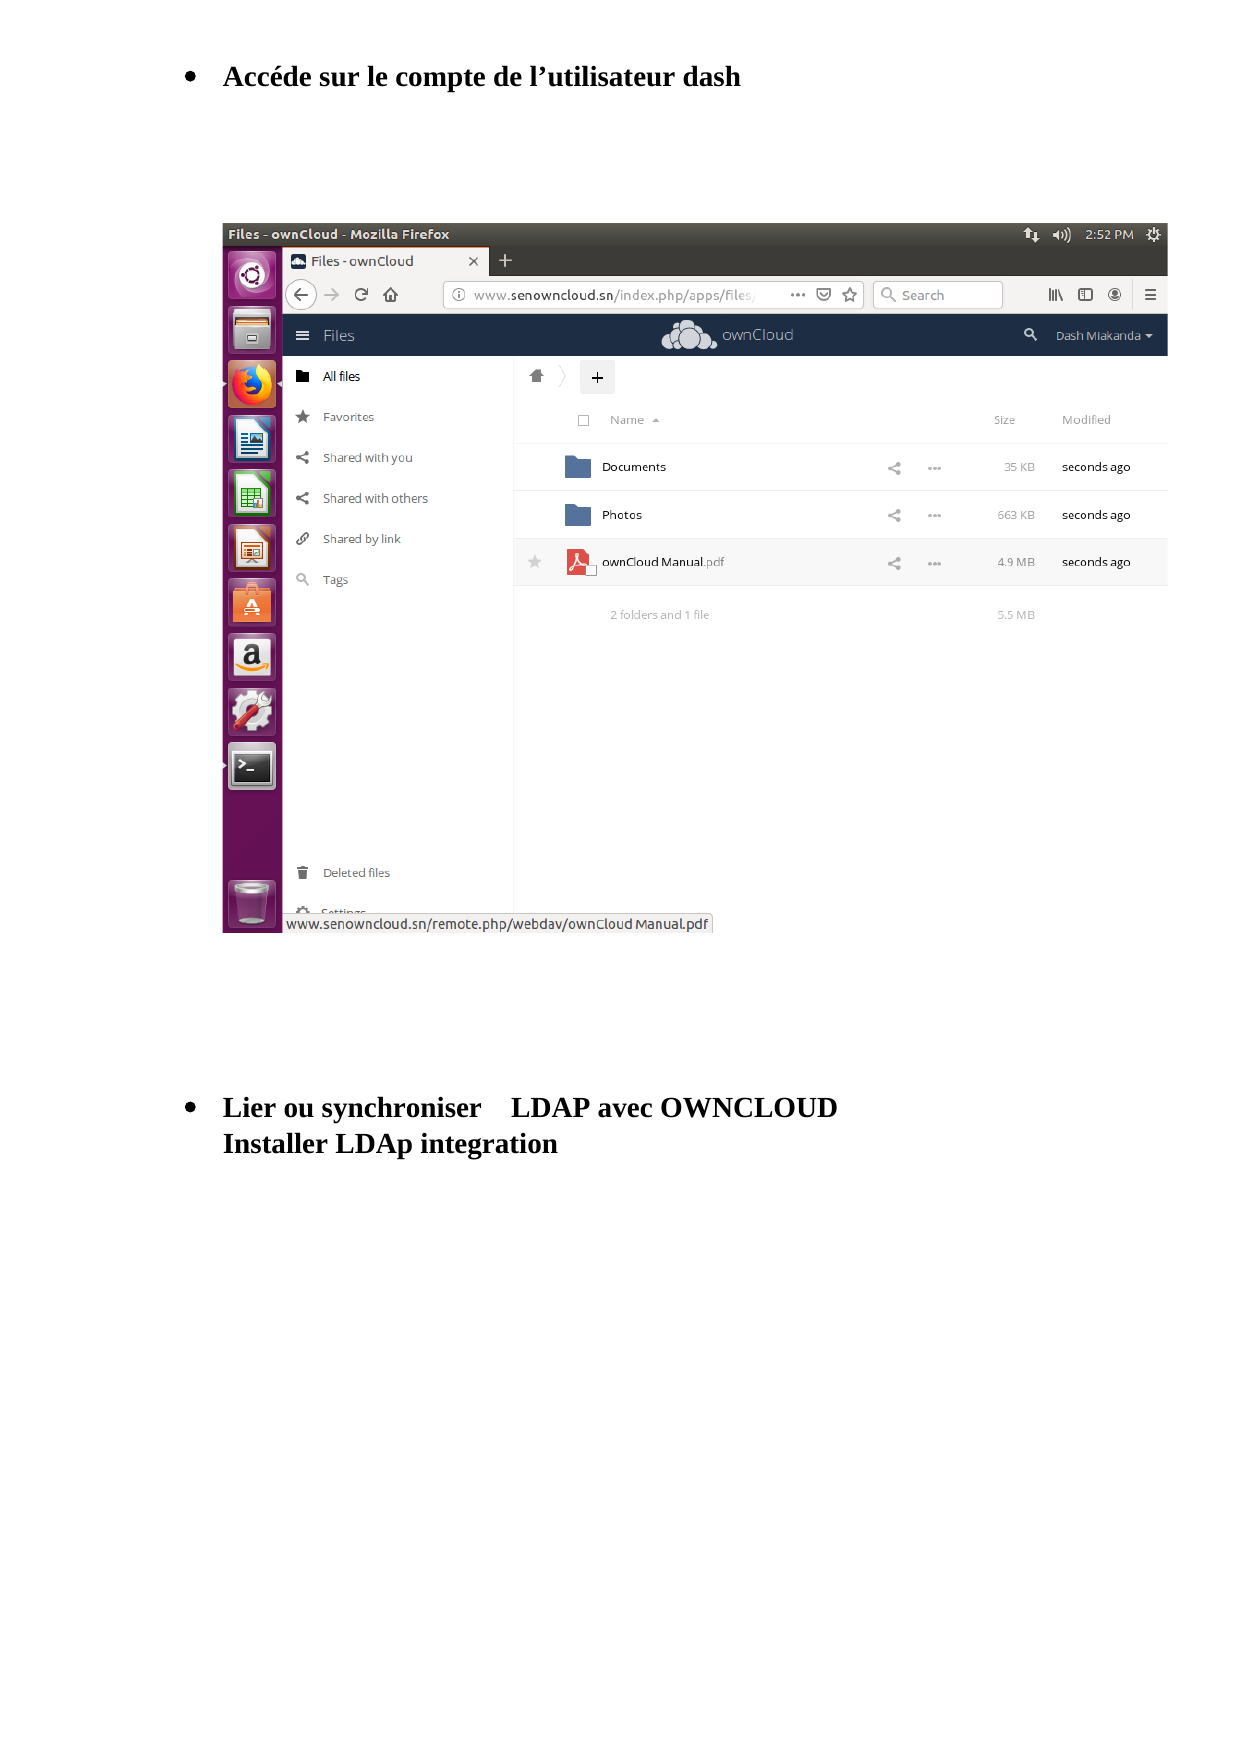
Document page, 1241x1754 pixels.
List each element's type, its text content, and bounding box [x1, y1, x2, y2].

list Lier ou synchroniser LDAP avec OWNCLOUD [185, 1090, 1093, 1124]
list Accéde sur le compte de l’utilisateur dash [185, 59, 1093, 93]
picture [222, 223, 1168, 933]
list Installer LDAp integration [223, 1126, 1093, 1160]
